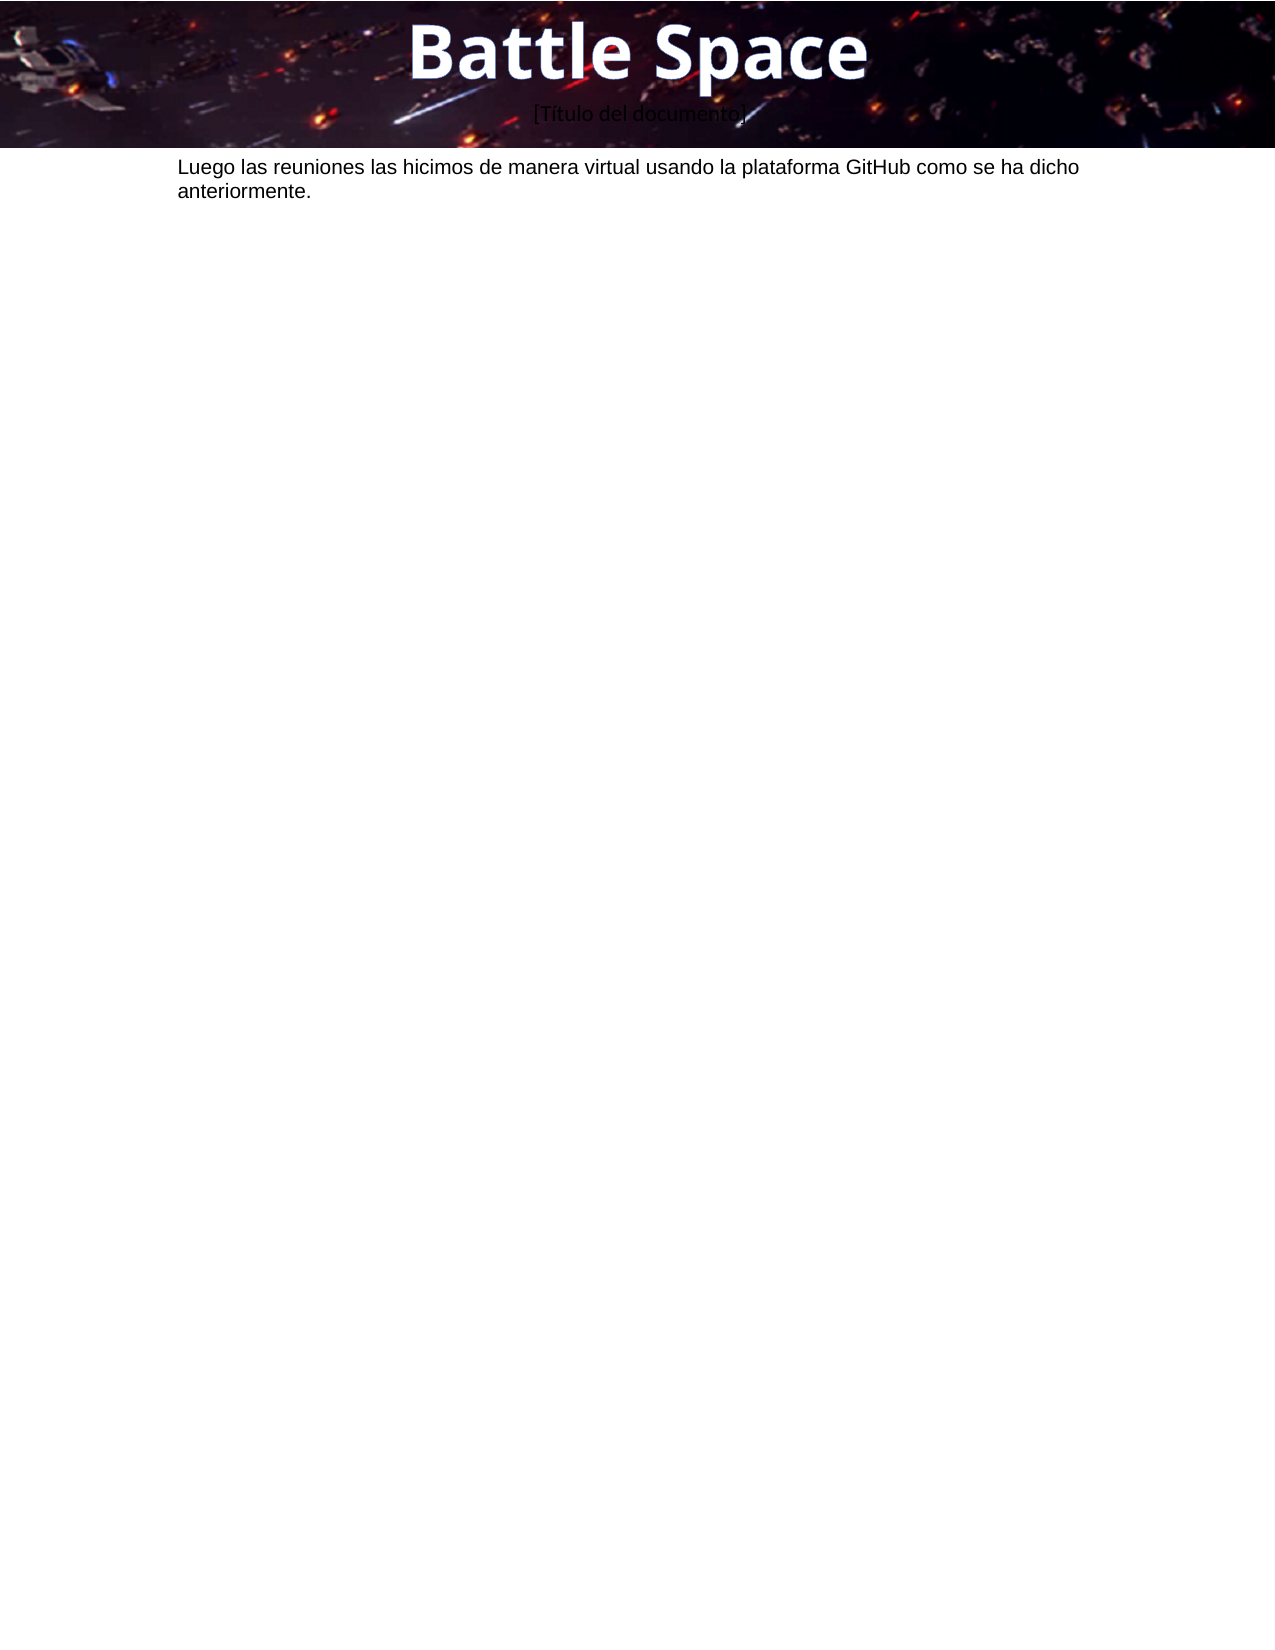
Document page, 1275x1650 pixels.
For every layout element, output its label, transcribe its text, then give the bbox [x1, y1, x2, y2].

text Luego las reuniones las hicimos de manera virtual usando la plataforma GitHub como se ha dicho anteriormente. [177, 155, 1098, 203]
picture [0, 1, 1275, 148]
